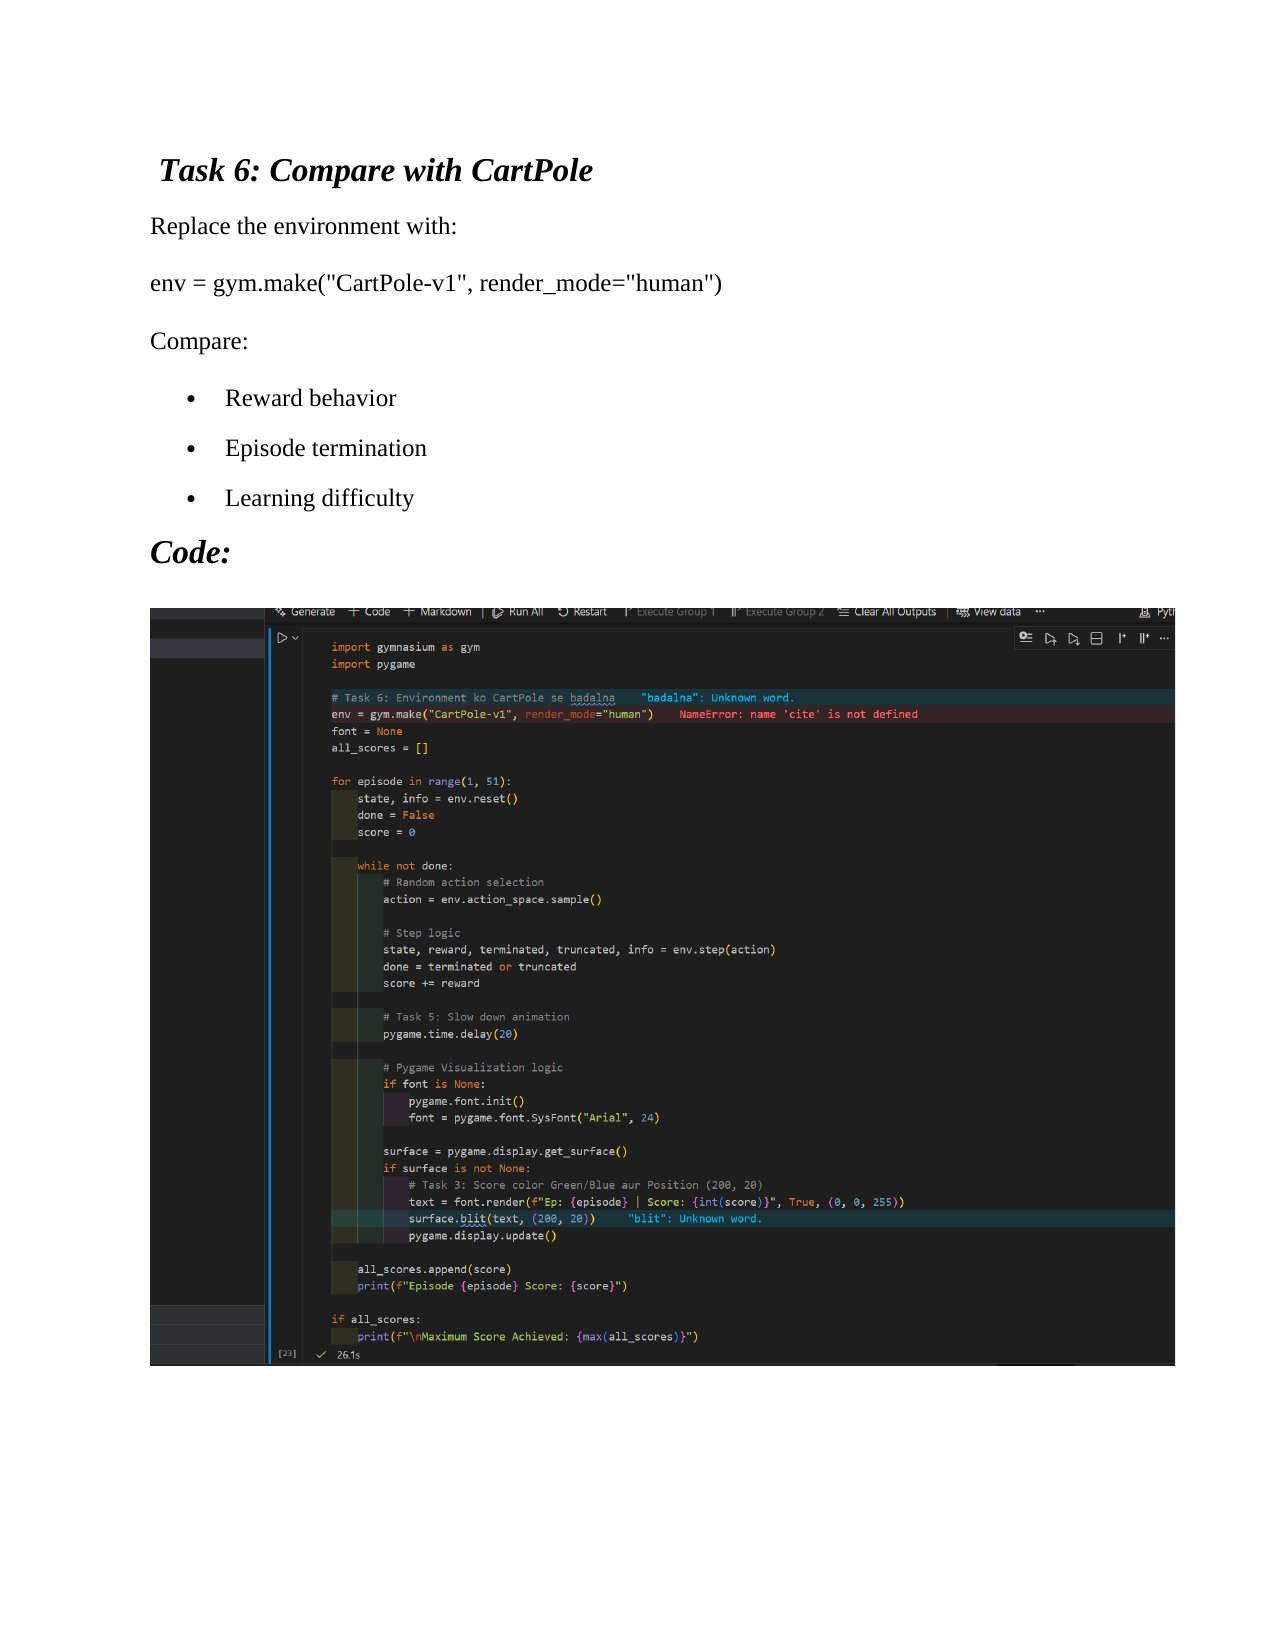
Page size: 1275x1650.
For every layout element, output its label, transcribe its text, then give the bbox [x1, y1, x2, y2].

list Reward behavior [187, 383, 1125, 412]
text Task 6: Compare with CartPole [150, 150, 1125, 188]
text Code: [150, 532, 1125, 571]
picture [150, 608, 1175, 1366]
text env = gym.make("CartPole-v1", render_mode="human") [150, 268, 1125, 297]
list Learning difficulty [187, 483, 1125, 511]
text Compare: [150, 326, 1125, 354]
list Episode termination [187, 433, 1125, 462]
text Replace the environment with: [150, 211, 1125, 239]
